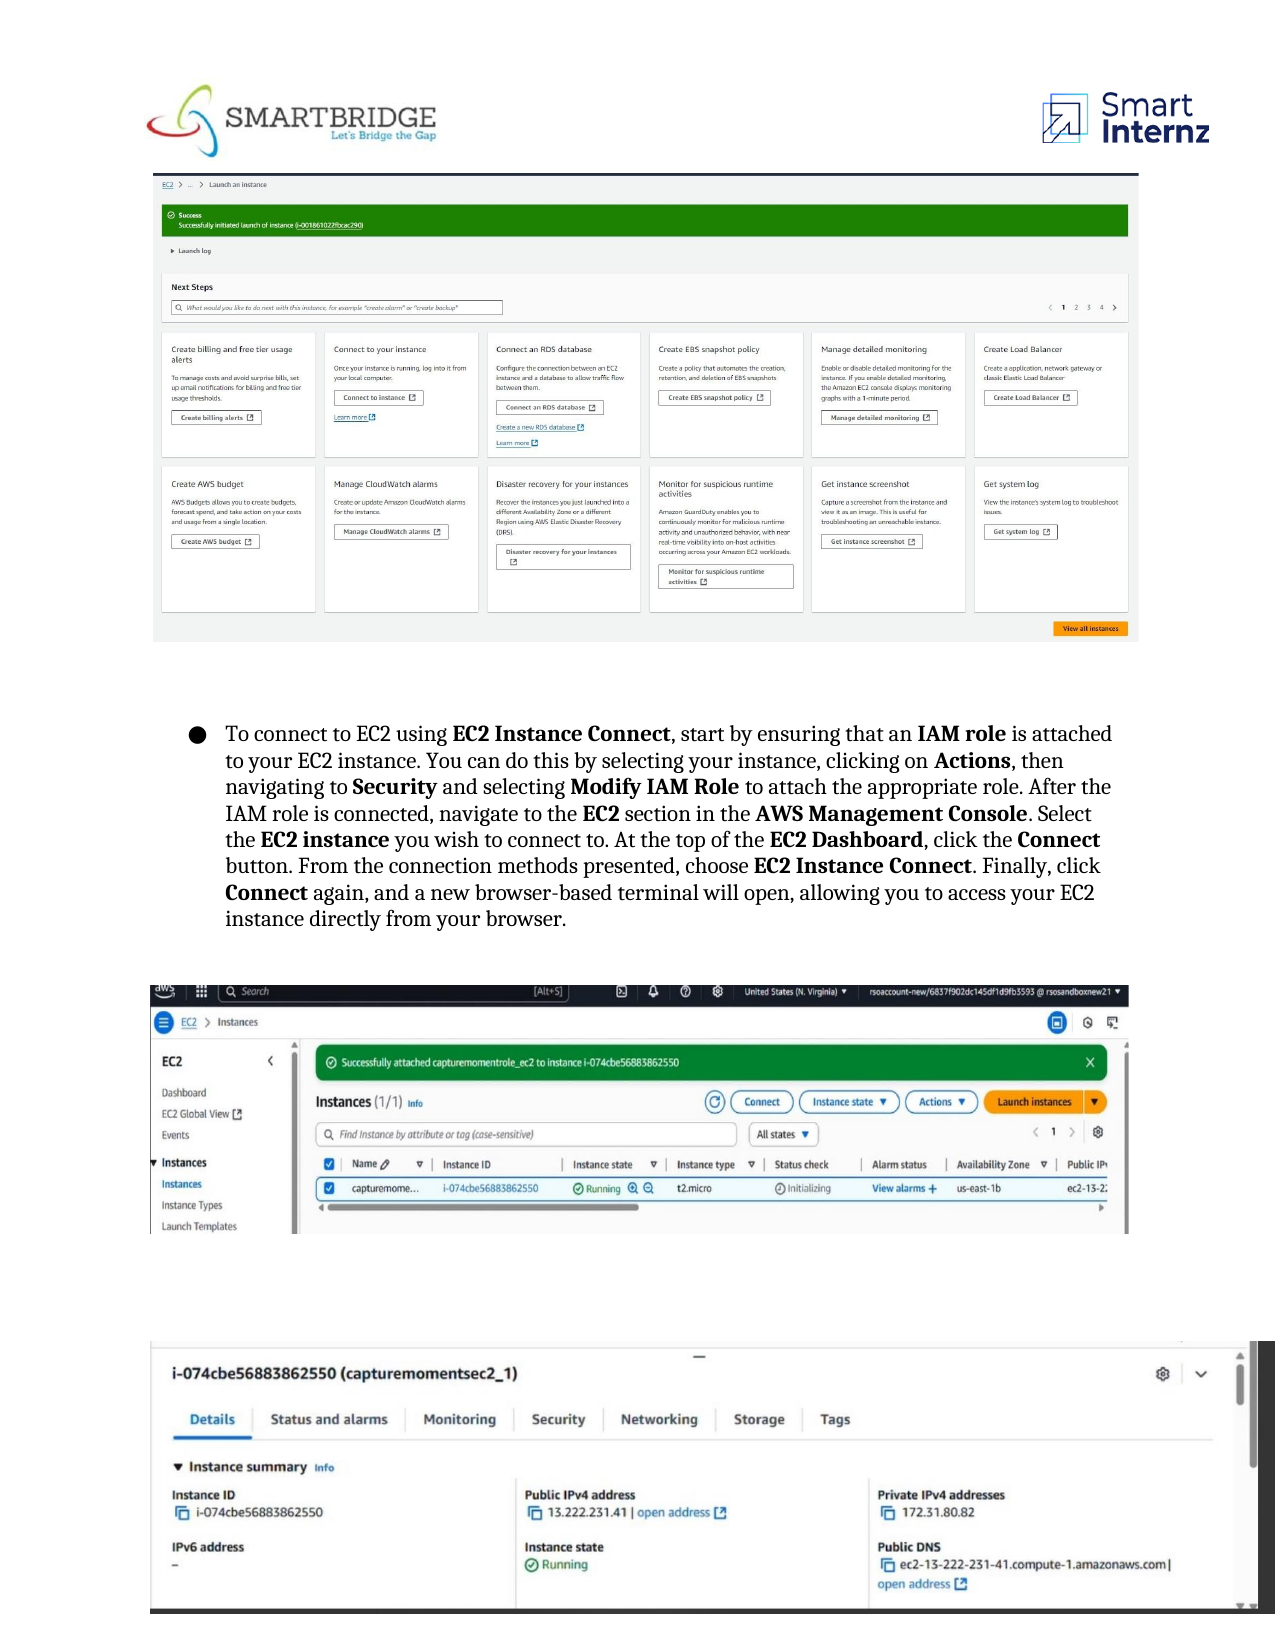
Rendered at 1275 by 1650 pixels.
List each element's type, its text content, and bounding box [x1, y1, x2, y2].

list To connect to EC2 using EC2 Instance Connect, start by ensuring that an IAM role is attached to your EC2 instance. You can do this by selecting your instance, clicking on Actions, then navigating to Security and selecting Modify IAM Role to attach the appropriate role. After the IAM role is connected, navigate to the EC2 section in the AWS Management Console. Select the EC2 instance you wish to connect to. At the top of the EC2 Dashboard, click the Connect button. From the connection methods presented, choose EC2 Instance Connect. Finally, click Connect again, and a new browser-based terminal will open, allowing you to access your EC2 instance directly from your browser. [187, 716, 1116, 932]
picture [150, 985, 1129, 1234]
picture [1042, 92, 1209, 143]
picture [143, 78, 439, 161]
picture [150, 1341, 1275, 1614]
picture [153, 173, 1139, 642]
